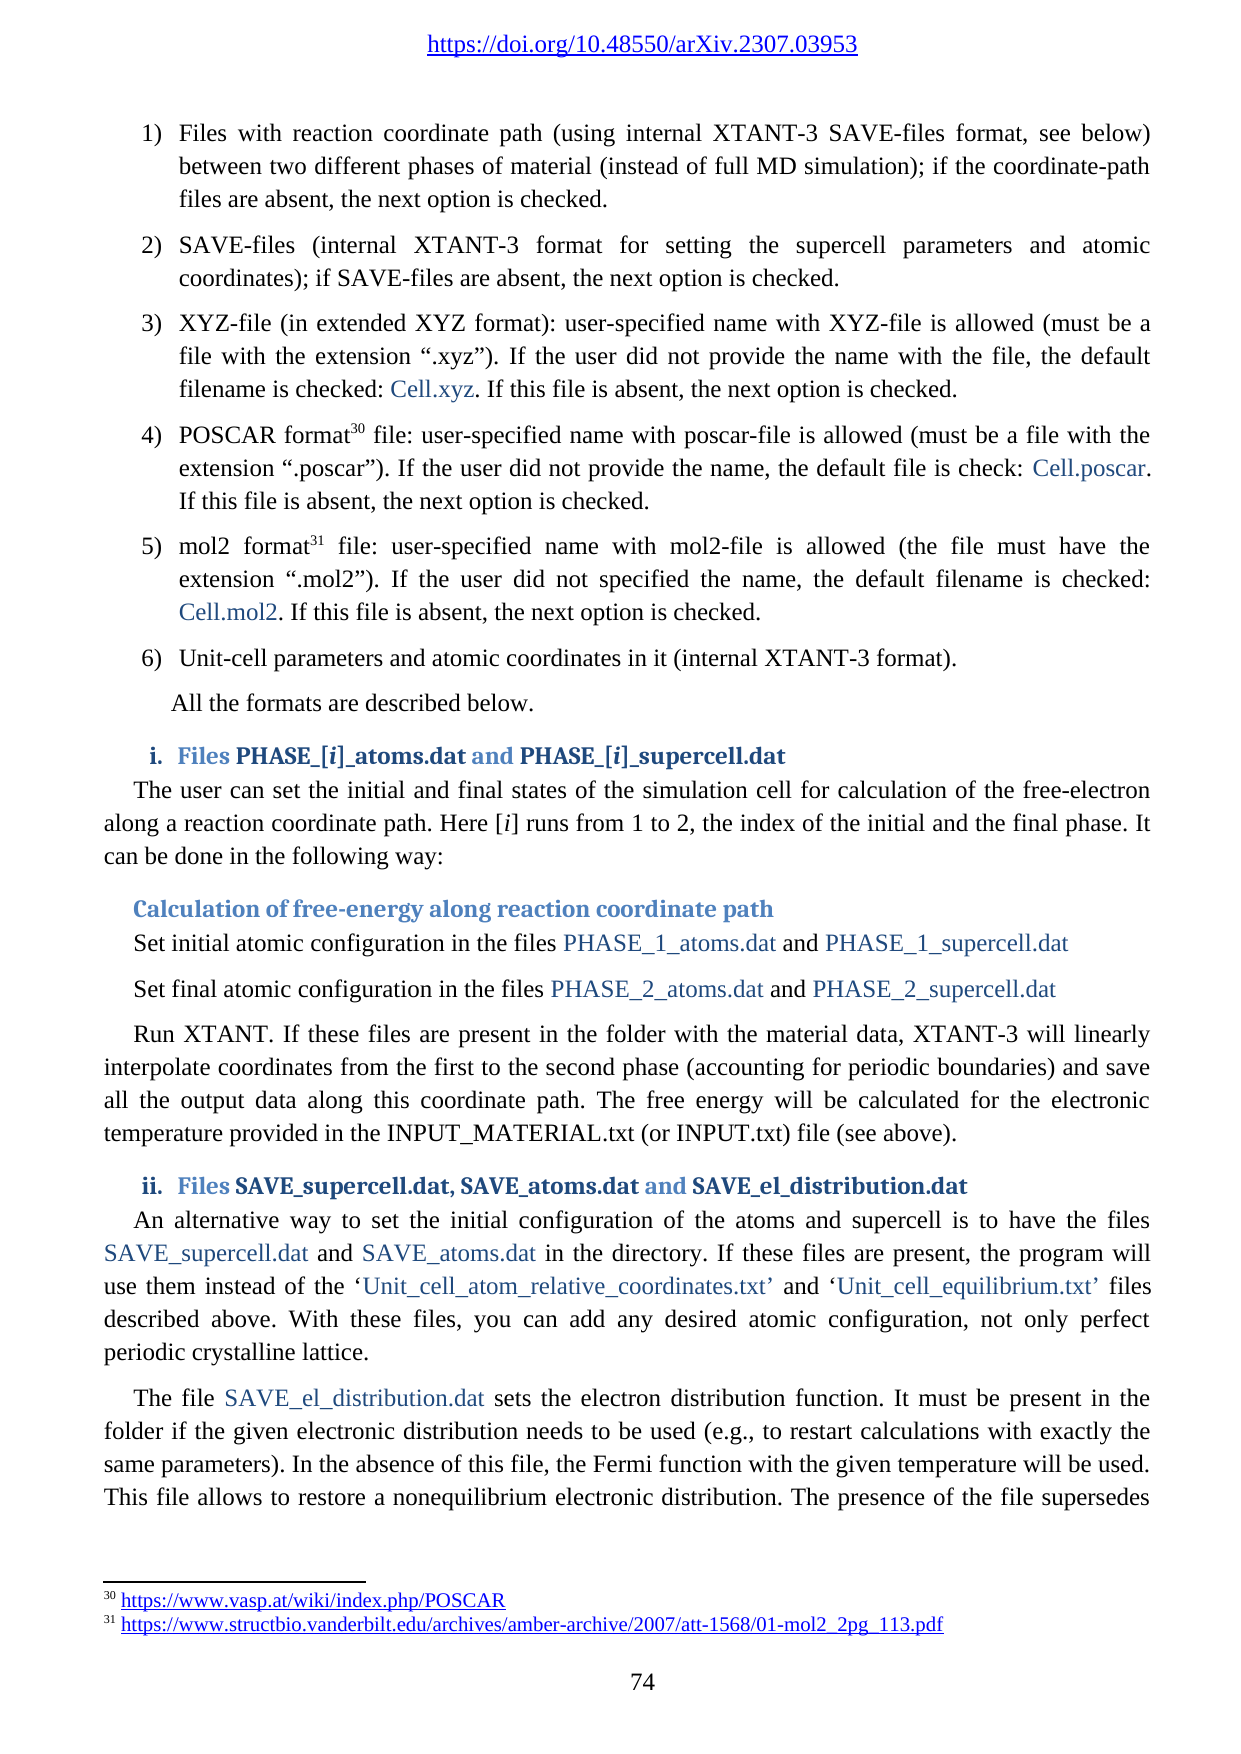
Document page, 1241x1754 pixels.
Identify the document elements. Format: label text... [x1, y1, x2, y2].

subtitle Files SAVE_supercell.dat, SAVE_atoms.dat and SAVE_el_distribution.dat [162, 1172, 1152, 1201]
list mol2 format file: user-specified name with mol2-file is allowed (the file must have the extension “.mol2”). If the user did not specified the name, the default filename is checked: Cell.mol2. If this file is absent, the next option is checked. [141, 531, 1152, 626]
text An alternative way to set the initial configuration of the atoms and supercell is to have the files SAVE_supercell.dat and SAVE_atoms.dat in the directory. If these files are present, the program will use them instead of the ‘Unit_cell_atom_relative_coordinates.txt’ and ‘Unit_cell_equilibrium.txt’ files described above. With these files, you can add any desired atomic configuration, not only perfect periodic crystalline lattice. [103, 1205, 1152, 1366]
text All the formats are described below. [141, 688, 1152, 717]
list XYZ-file (in extended XYZ format): user-specified name with XYZ-file is allowed (must be a file with the extension “.xyz”). If the user did not provide the name with the file, the default filename is checked: Cell.xyz. If this file is absent, the next option is checked. [141, 308, 1152, 403]
text Set final atomic configuration in the files PHASE_2_atoms.dat and PHASE_2_supercell.dat [103, 974, 1152, 1002]
list Unit-cell parameters and atomic coordinates in it (internal XTANT-3 format). [141, 643, 1152, 672]
subtitle Files PHASE_[i]_atoms.dat and PHASE_[i]_supercell.dat [162, 742, 1152, 771]
list Files with reaction coordinate path (using internal XTANT-3 SAVE-files format, see below) between two different phases of material (instead of full MD simulation); if the coordinate-path files are absent, the next option is checked. [141, 118, 1152, 213]
text The user can set the initial and final states of the simulation cell for calculation of the free-electron along a reaction coordinate path. Here [i] runs from 1 to 2, the index of the initial and the final phase. It can be done in the following way: [103, 775, 1152, 870]
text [103, 1383, 1152, 1511]
list SAVE-files (internal XTANT-3 format for setting the supercell parameters and atomic coordinates); if SAVE-files are absent, the next option is checked. [141, 230, 1152, 291]
text Run XTANT. If these files are present in the folder with the material data, XTANT-3 will linearly interpolate coordinates from the first to the second phase (accounting for periodic boundaries) and save all the output data along this coordinate path. The free energy will be calculated for the electronic temperature provided in the INPUT_MATERIAL.txt (or INPUT.txt) file (see above). [103, 1019, 1152, 1147]
text Set initial atomic configuration in the files PHASE_1_atoms.dat and PHASE_1_supercell.dat [103, 928, 1152, 957]
subtitle Calculation of free-energy along reaction coordinate path [103, 895, 1152, 924]
list POSCAR format file: user-specified name with poscar-file is allowed (must be a file with the extension “.poscar”). If the user did not provide the name, the default file is check: Cell.poscar. If this file is absent, the next option is checked. [141, 420, 1152, 514]
